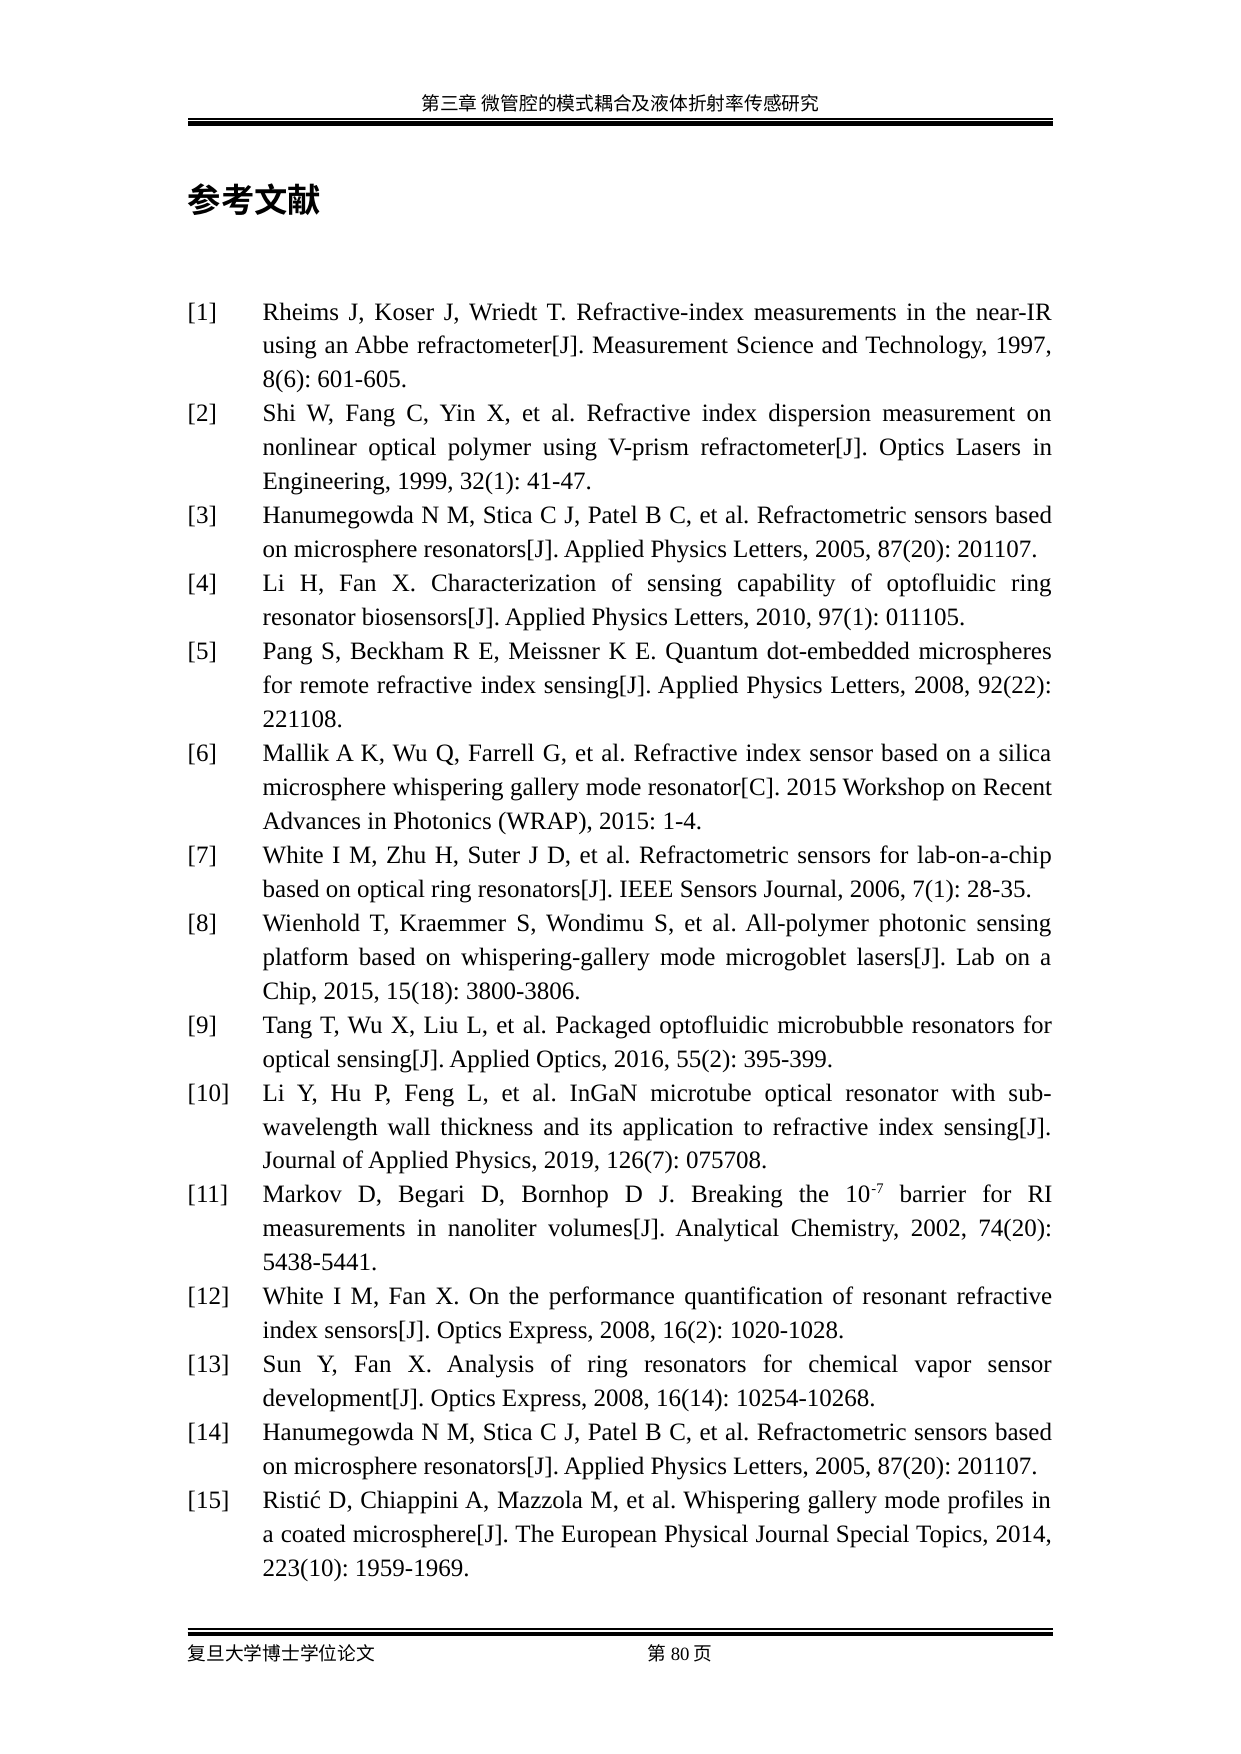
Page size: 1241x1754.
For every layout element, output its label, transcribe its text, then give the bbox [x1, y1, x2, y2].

text [13] Sun Y, Fan X. Analysis of ring resonators for chemical vapor sensor development[J]. Optics Express, 2008, 16(14): 10254-10268. [187, 1347, 1053, 1414]
text [8] Wienhold T, Kraemmer S, Wondimu S, et al. All-polymer photonic sensing platform based on whispering-gallery mode microgoblet lasers[J]. Lab on a Chip, 2015, 15(18): 3800-3806. [187, 905, 1053, 1007]
text [11] Markov D, Begari D, Bornhop D J. Breaking the 10-7 barrier for RI measurements in nanoliter volumes[J]. Analytical Chemistry, 2002, 74(20): 5438-5441. [187, 1177, 1053, 1279]
text [5] Pang S, Beckham R E, Meissner K E. Quantum dot-embedded microspheres for remote refractive index sensing[J]. Applied Physics Letters, 2008, 92(22): 221108. [187, 633, 1053, 735]
text [1] Rheims J, Koser J, Wriedt T. Refractive-index measurements in the near-IR using an Abbe refractometer[J]. Measurement Science and Technology, 1997, 8(6): 601-605. [187, 294, 1053, 396]
text [9] Tang T, Wu X, Liu L, et al. Packaged optofluidic microbubble resonators for optical sensing[J]. Applied Optics, 2016, 55(2): 395-399. [187, 1007, 1053, 1075]
text [7] White I M, Zhu H, Suter J D, et al. Refractometric sensors for lab-on-a-chip based on optical ring resonators[J]. IEEE Sensors Journal, 2006, 7(1): 28-35. [187, 837, 1053, 905]
text [12] White I M, Fan X. On the performance quantification of resonant refractive index sensors[J]. Optics Express, 2008, 16(2): 1020-1028. [187, 1279, 1053, 1347]
text [10] Li Y, Hu P, Feng L, et al. InGaN microtube optical resonator with sub-wavelength wall thickness and its application to refractive index sensing[J]. Journal of Applied Physics, 2019, 126(7): 075708. [187, 1075, 1053, 1177]
text [4] Li H, Fan X. Characterization of sensing capability of optofluidic ring resonator biosensors[J]. Applied Physics Letters, 2010, 97(1): 011105. [187, 566, 1053, 633]
subtitle 参考文献 [187, 164, 1053, 232]
text [6] Mallik A K, Wu Q, Farrell G, et al. Refractive index sensor based on a silica microsphere whispering gallery mode resonator[C]. 2015 Workshop on Recent Advances in Photonics (WRAP), 2015: 1-4. [187, 735, 1053, 837]
text [15] Ristić D, Chiappini A, Mazzola M, et al. Whispering gallery mode profiles in a coated microsphere[J]. The European Physical Journal Special Topics, 2014, 223(10): 1959-1969. [187, 1482, 1053, 1584]
text [14] Hanumegowda N M, Stica C J, Patel B C, et al. Refractometric sensors based on microsphere resonators[J]. Applied Physics Letters, 2005, 87(20): 201107. [187, 1414, 1053, 1482]
text [3] Hanumegowda N M, Stica C J, Patel B C, et al. Refractometric sensors based on microsphere resonators[J]. Applied Physics Letters, 2005, 87(20): 201107. [187, 498, 1053, 566]
text [2] Shi W, Fang C, Yin X, et al. Refractive index dispersion measurement on nonlinear optical polymer using V-prism refractometer[J]. Optics Lasers in Engineering, 1999, 32(1): 41-47. [187, 396, 1053, 498]
